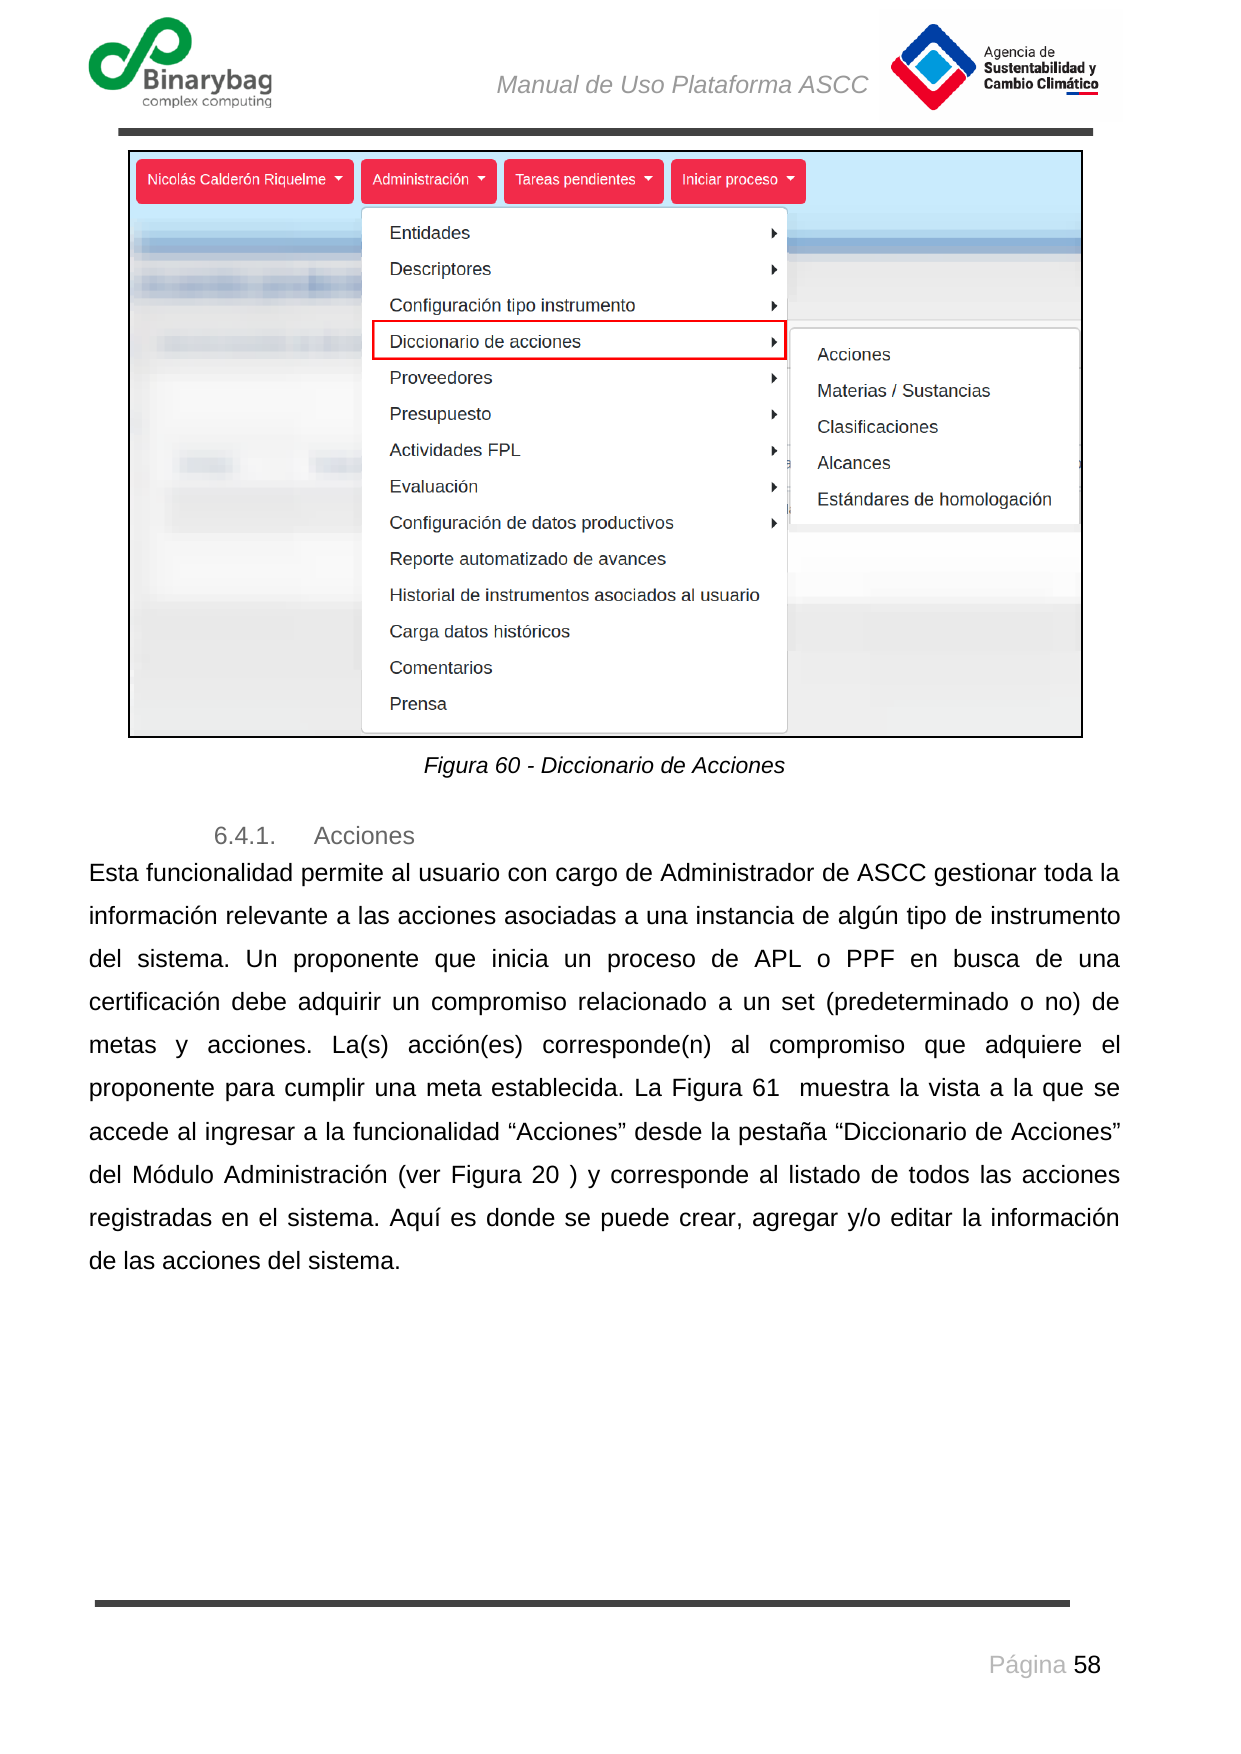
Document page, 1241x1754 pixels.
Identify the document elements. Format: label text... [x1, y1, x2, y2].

picture [878, 9, 1123, 122]
picture [88, 17, 272, 108]
picture [94, 1600, 1070, 1607]
text Figura 60 - Diccionario de Acciones [88, 752, 1122, 778]
subtitle Acciones [276, 821, 1122, 849]
picture [118, 128, 1094, 136]
text Esta funcionalidad permite al usuario con cargo de Administrador de ASCC gestionar toda la información relevante a las acciones asociadas a una instancia de algún tipo de instrumento del sistema. Un proponente que inicia un proceso de APL o PPF en busca de una certificación debe adquirir un compromiso relacionado a un set (predeterminado o no) de metas y acciones. La(s) acción(es) corresponde(n) al compromiso que adquiere el proponente para cumplir una meta establecida. La Figura 61 muestra la vista a la que se accede al ingresar a la funcionalidad “Acciones” desde la pestaña “Diccionario de Acciones” del Módulo Administración (ver Figura 20 ) y corresponde al listado de todos las acciones registradas en el sistema. Aquí es donde se puede crear, agregar y/o editar la información de las acciones del sistema. [88, 858, 1122, 1275]
picture [130, 152, 1081, 736]
